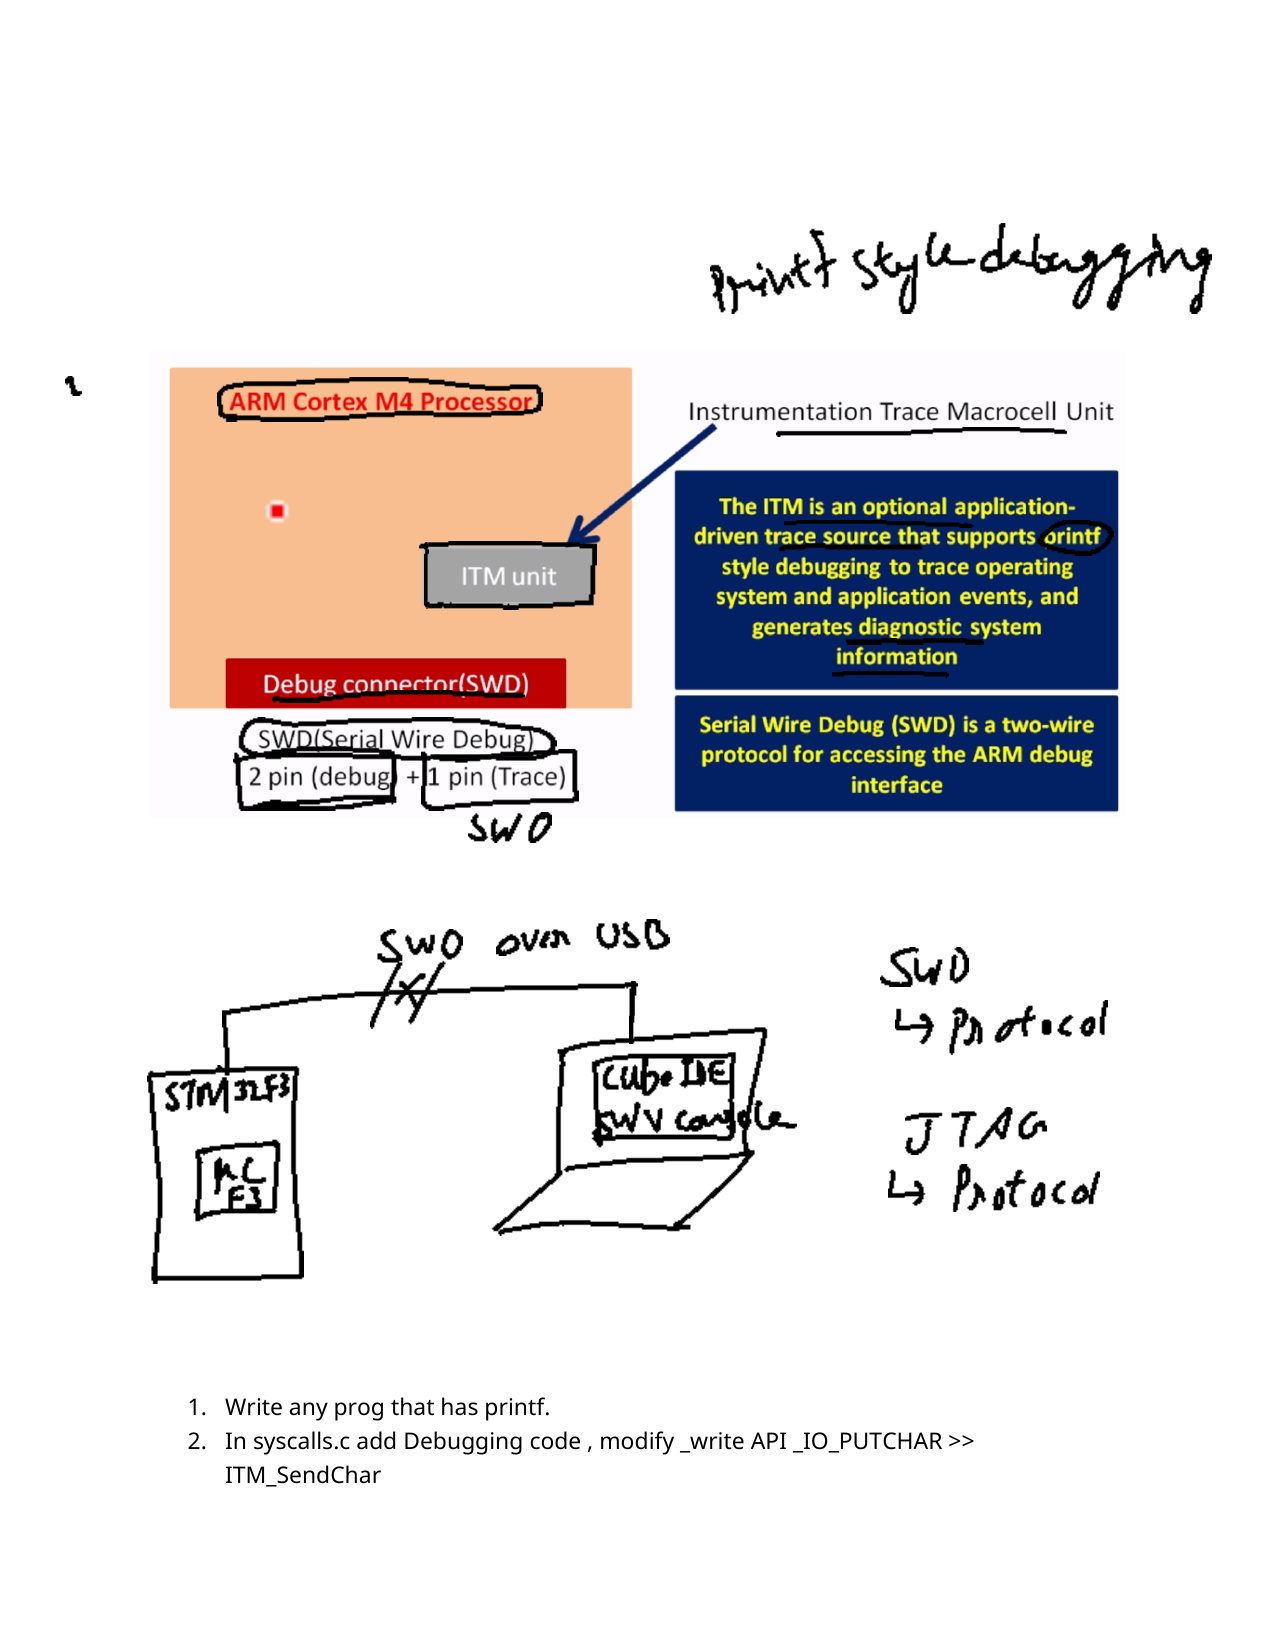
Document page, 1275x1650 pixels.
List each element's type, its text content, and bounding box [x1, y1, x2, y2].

picture [895, 1000, 1108, 1055]
list In syscalls.c add Debugging code , modify _write API _IO_PUTCHAR >> ITM_SendChar [187, 1425, 1125, 1490]
picture [880, 947, 969, 987]
picture [905, 1107, 1047, 1155]
picture [710, 223, 1212, 314]
list Write any prog that has printf. [187, 1391, 1125, 1422]
picture [150, 351, 1125, 843]
picture [888, 1164, 1100, 1212]
picture [65, 376, 82, 396]
picture [496, 919, 670, 956]
picture [147, 929, 797, 1284]
